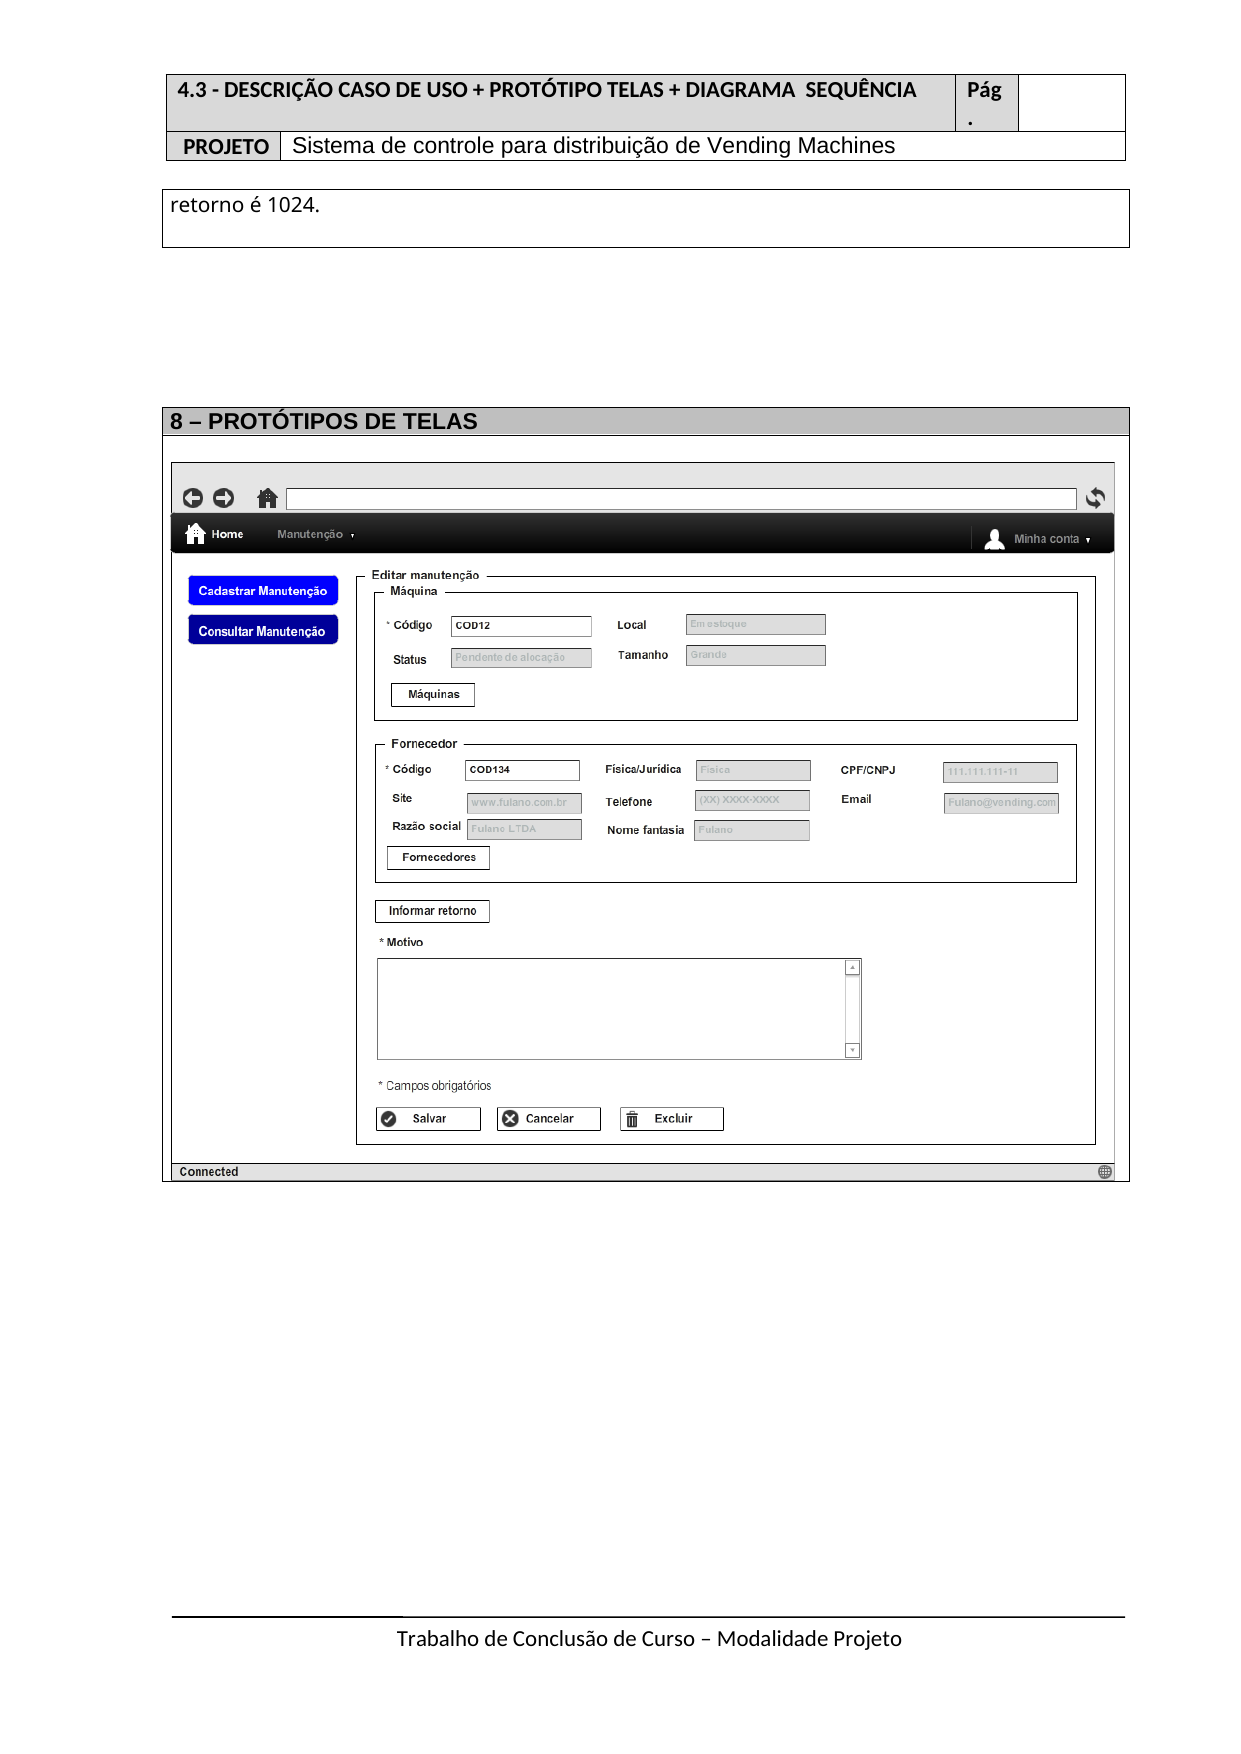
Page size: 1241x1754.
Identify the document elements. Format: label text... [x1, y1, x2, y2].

picture [169, 461, 1115, 1181]
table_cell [163, 190, 1129, 247]
table_cell [163, 436, 1129, 1181]
table_header 8 – PROTÓTIPOS DE TELAS [163, 408, 1129, 434]
